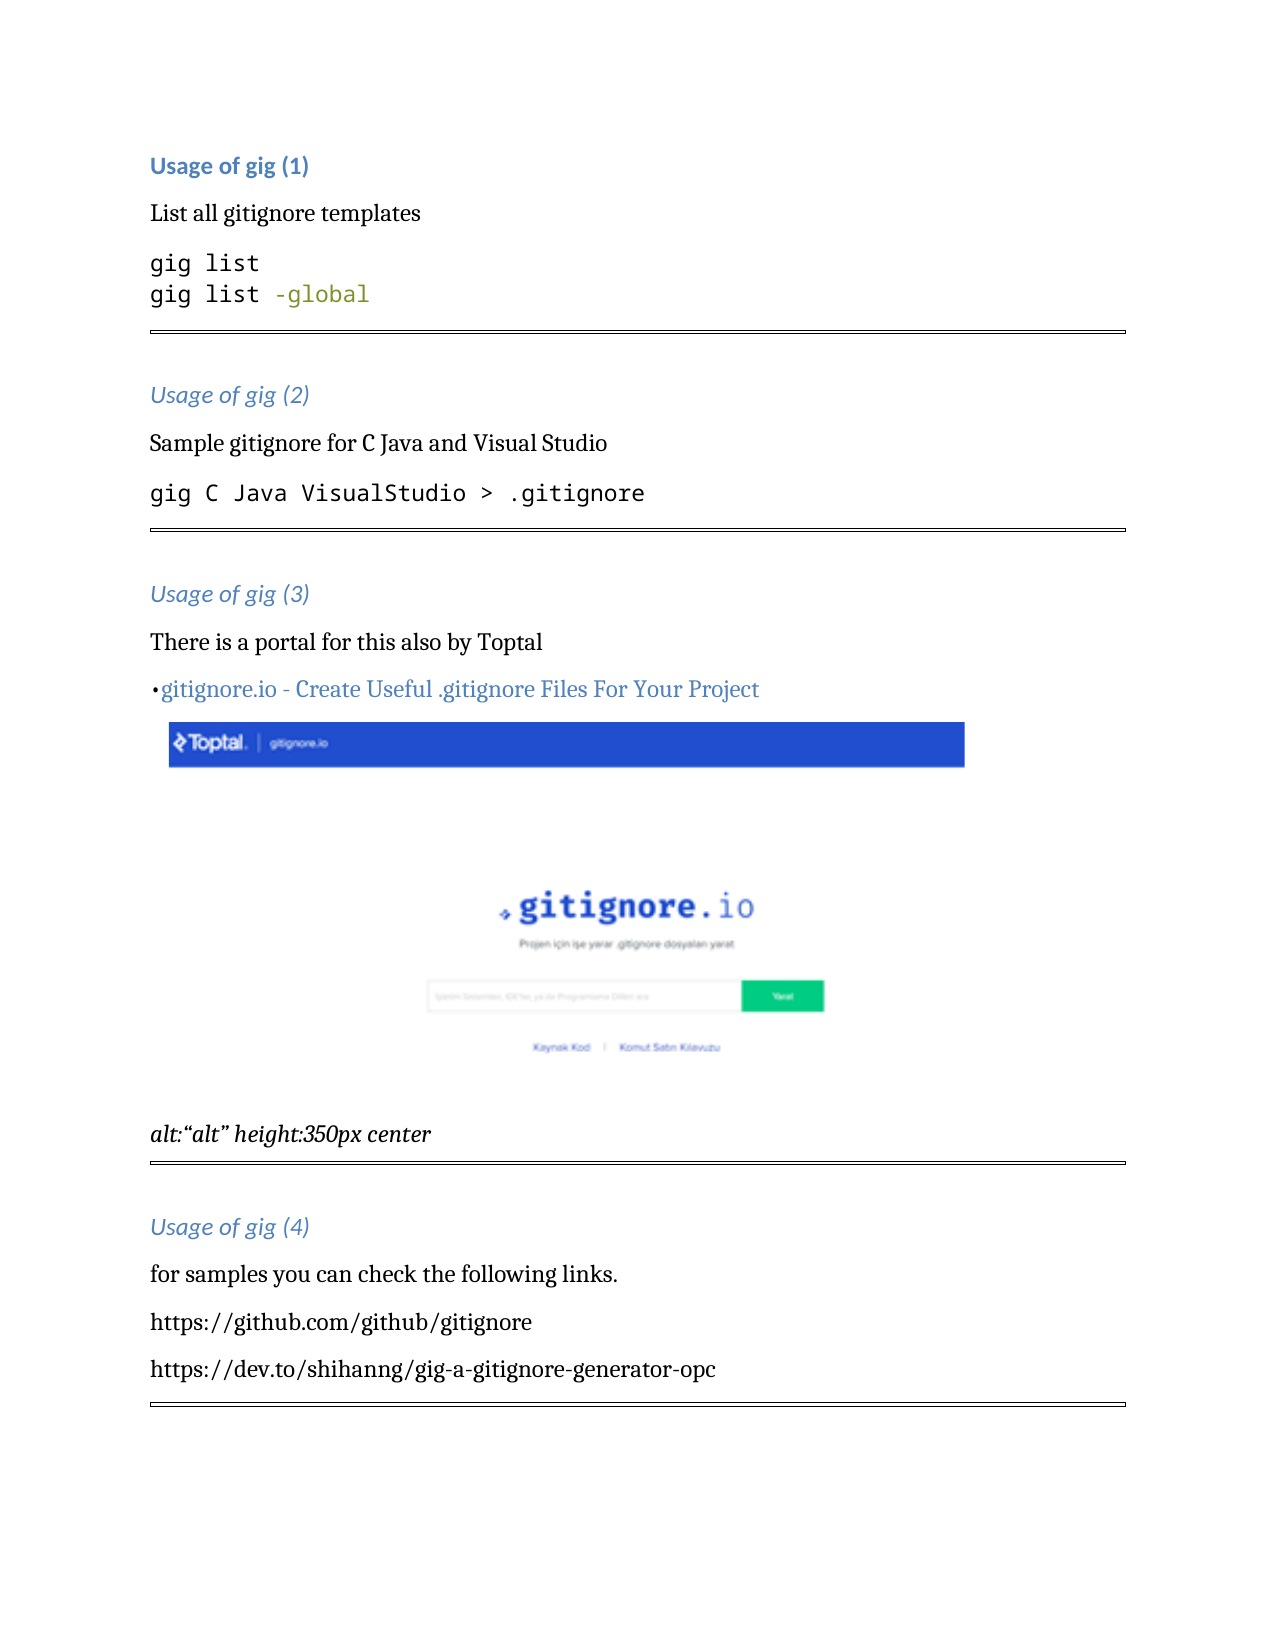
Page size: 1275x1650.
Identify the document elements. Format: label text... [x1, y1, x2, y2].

picture [168, 722, 965, 1100]
text gig C Java VisualStudio > .gitignore [150, 476, 1125, 508]
subtitle Usage of gig (3) [150, 578, 1125, 609]
text https://github.com/github/gitignore [150, 1308, 1125, 1337]
text for samples you can check the following links. [150, 1260, 1125, 1289]
subtitle Usage of gig (2) [150, 380, 1125, 410]
text gig list gig list -global [150, 247, 1125, 309]
text List all gitignore templates [150, 199, 1125, 228]
text •gitignore.io - Create Useful .gitignore Files For Your Project [150, 675, 1125, 704]
text Sample gitignore for C Java and Visual Studio [150, 429, 1125, 458]
text alt:“alt” height:350px center [150, 1120, 1125, 1149]
subtitle Usage of gig (4) [150, 1211, 1125, 1242]
text There is a portal for this also by Toptal [150, 627, 1125, 656]
text https://dev.to/shihanng/gig-a-gitignore-generator-opc [150, 1355, 1125, 1384]
subtitle Usage of gig (1) [150, 150, 1125, 181]
